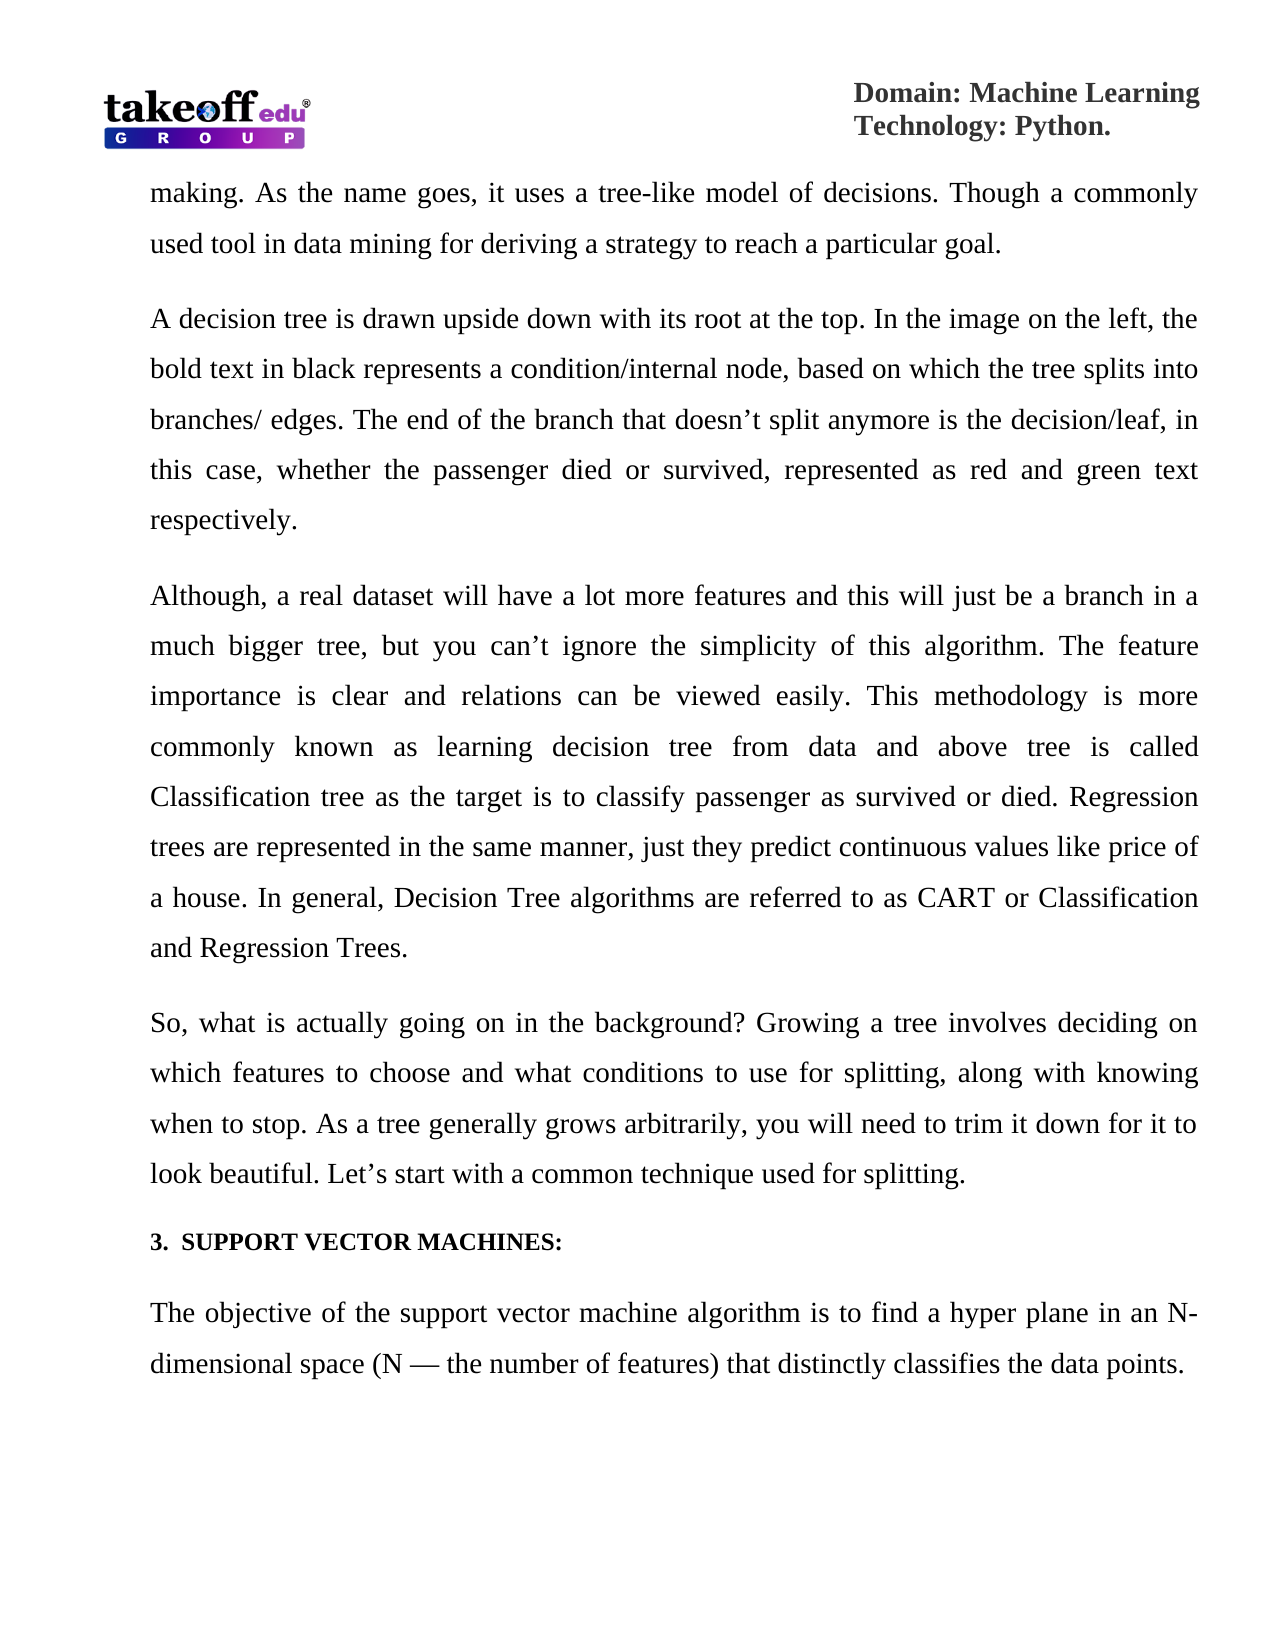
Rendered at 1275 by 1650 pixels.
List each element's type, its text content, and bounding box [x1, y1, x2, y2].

text 3. SUPPORT VECTOR MACHINES: [150, 1227, 1200, 1256]
text The objective of the support vector machine algorithm is to find a hyper plane in an N-dimensional space (N — the number of features) that distinctly classifies the data points. [150, 1296, 1200, 1379]
text Although, a real dataset will have a lot more features and this will just be a branch in a much bigger tree, but you can’t ignore the simplicity of this algorithm. The feature importance is clear and relations can be viewed easily. This methodology is more commonly known as learning decision tree from data and above tree is called Classification tree as the target is to classify passenger as survived or died. Regression trees are represented in the same manner, just they predict continuous values like price of a house. In general, Decision Tree algorithms are referred to as CART or Classification and Regression Trees. [150, 578, 1200, 963]
text A decision tree is drawn upside down with its root at the top. In the image on the left, the bold text in black represents a condition/internal node, based on which the tree splits into branches/ edges. The end of the branch that doesn’t split anymore is the decision/leaf, in this case, whether the passenger died or survived, represented as red and green text respectively. [150, 301, 1200, 536]
text So, what is actually going on in the background? Growing a tree involves deciding on which features to choose and what conditions to use for splitting, along with knowing when to stop. As a tree generally grows arbitrarily, you will need to trim it down for it to look beautiful. Let’s start with a common technique used for splitting. [150, 1005, 1200, 1190]
picture [101, 86, 313, 157]
